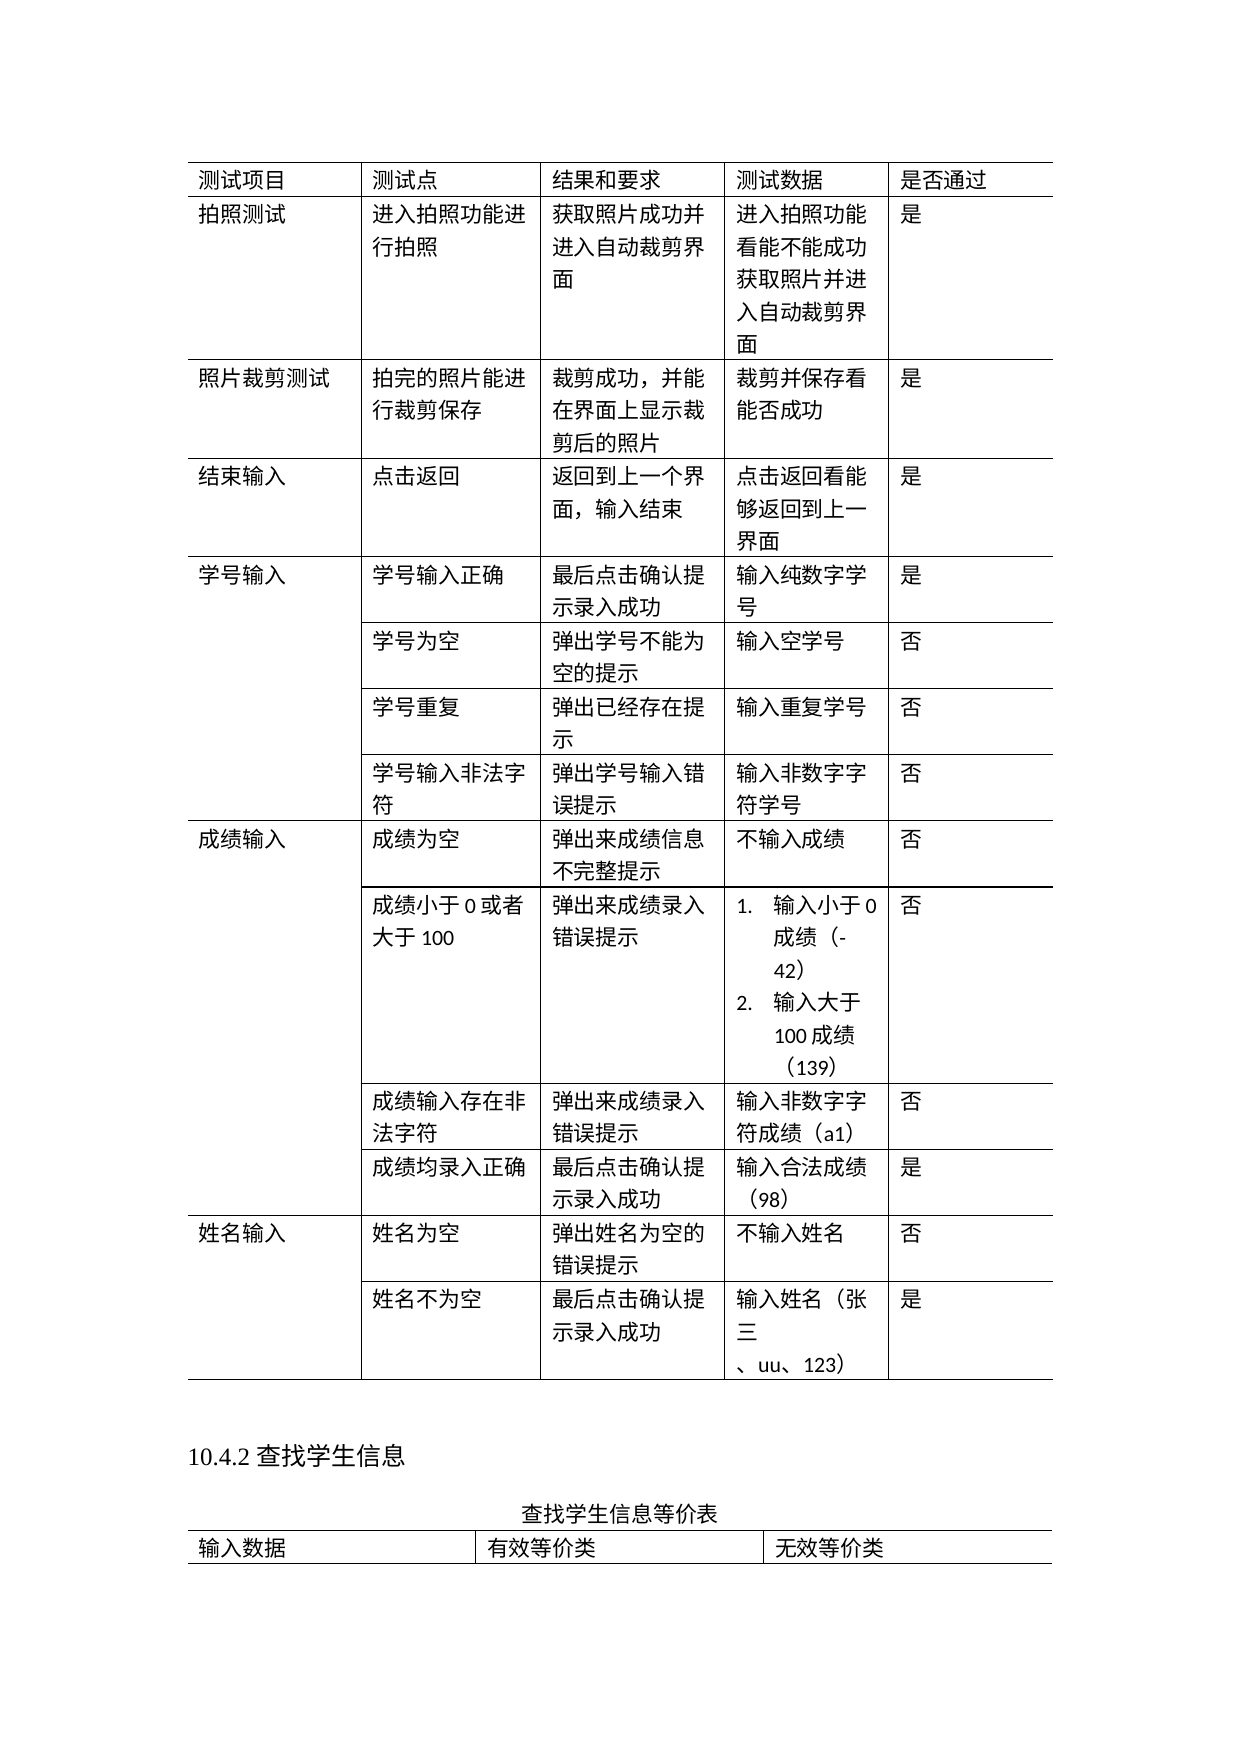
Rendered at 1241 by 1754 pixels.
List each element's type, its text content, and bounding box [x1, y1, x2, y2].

table_cell 获取照片成功并进入自动裁剪界面 [541, 197, 724, 359]
table_cell 弹出来成绩录入错误提示 [541, 1084, 724, 1148]
table_cell 是 [889, 360, 1053, 458]
table_cell 姓名不为空 [362, 1282, 540, 1379]
table_cell 照片裁剪测试 [188, 360, 361, 458]
table_cell 成绩小于0或者大于100 [362, 888, 540, 1082]
table_header 输入数据 [188, 1531, 475, 1563]
table_header 有效等价类 [476, 1531, 763, 1563]
table_header 无效等价类 [764, 1531, 1052, 1563]
table_header 结果和要求 [541, 163, 724, 196]
table_cell 弹出来成绩录入错误提示 [541, 888, 724, 1082]
table_cell 学号重复 [362, 689, 540, 754]
table_cell 最后点击确认提示录入成功 [541, 557, 724, 622]
table_cell 否 [889, 888, 1053, 1082]
table_cell 学号输入正确 [362, 557, 540, 622]
table_cell 姓名输入 [188, 1216, 361, 1379]
table_cell 成绩输入存在非法字符 [362, 1084, 540, 1148]
table_cell 否 [889, 821, 1053, 886]
table_cell 是 [889, 1150, 1053, 1214]
table_cell 拍照测试 [188, 197, 361, 359]
table_cell 拍完的照片能进行裁剪保存 [362, 360, 540, 458]
table_cell 学号输入非法字符 [362, 755, 540, 820]
table_header 测试数据 [725, 163, 888, 196]
table_cell 否 [889, 689, 1053, 754]
table_cell 弹出姓名为空的错误提示 [541, 1216, 724, 1281]
table_cell 不输入姓名 [725, 1216, 888, 1281]
table_cell 点击返回看能够返回到上一界面 [725, 459, 888, 556]
table_header 是否通过 [889, 163, 1053, 196]
table_cell 输入合法成绩（98） [725, 1150, 888, 1214]
table_header 测试点 [362, 163, 540, 196]
table_cell 学号输入 [188, 557, 361, 820]
table_cell 弹出已经存在提示 [541, 689, 724, 754]
table_cell 学号为空 [362, 623, 540, 688]
table_cell 输入姓名（张三、uu、123） [725, 1282, 888, 1379]
subtitle 查找学生信息 [187, 1422, 1053, 1487]
table_cell 输入小于0成绩（-42） 输入大于100成绩（139） [725, 888, 888, 1082]
table_cell 进入拍照功能看能不能成功获取照片并进入自动裁剪界面 [725, 197, 888, 359]
table_cell 是 [889, 197, 1053, 359]
table_cell 成绩输入 [188, 821, 361, 1214]
table_cell 否 [889, 623, 1053, 688]
table_cell 返回到上一个界面，输入结束 [541, 459, 724, 556]
table_cell 否 [889, 1084, 1053, 1148]
table_cell 裁剪成功，并能在界面上显示裁剪后的照片 [541, 360, 724, 458]
text 查找学生信息等价表 [187, 1497, 1053, 1529]
table_cell 进入拍照功能进行拍照 [362, 197, 540, 359]
table_cell 否 [889, 1216, 1053, 1281]
table_cell 弹出学号输入错误提示 [541, 755, 724, 820]
table_cell 是 [889, 459, 1053, 556]
table_cell 输入空学号 [725, 623, 888, 688]
table_cell 输入非数字字符成绩（a1） [725, 1084, 888, 1148]
table_header 测试项目 [188, 163, 361, 196]
table_cell 输入非数字字符学号 [725, 755, 888, 820]
table_cell 姓名为空 [362, 1216, 540, 1281]
table_cell 裁剪并保存看能否成功 [725, 360, 888, 458]
table_cell 是 [889, 557, 1053, 622]
table_cell 结束输入 [188, 459, 361, 556]
table_cell 是 [889, 1282, 1053, 1379]
table_cell 最后点击确认提示录入成功 [541, 1150, 724, 1214]
table_cell 输入重复学号 [725, 689, 888, 754]
table_cell 成绩为空 [362, 821, 540, 886]
table_cell 输入纯数字学号 [725, 557, 888, 622]
table_cell 弹出来成绩信息不完整提示 [541, 821, 724, 886]
table_cell 成绩均录入正确 [362, 1150, 540, 1214]
table_cell 点击返回 [362, 459, 540, 556]
table_cell 不输入成绩 [725, 821, 888, 886]
table_cell 弹出学号不能为空的提示 [541, 623, 724, 688]
table_cell 最后点击确认提示录入成功 [541, 1282, 724, 1379]
table_cell 否 [889, 755, 1053, 820]
